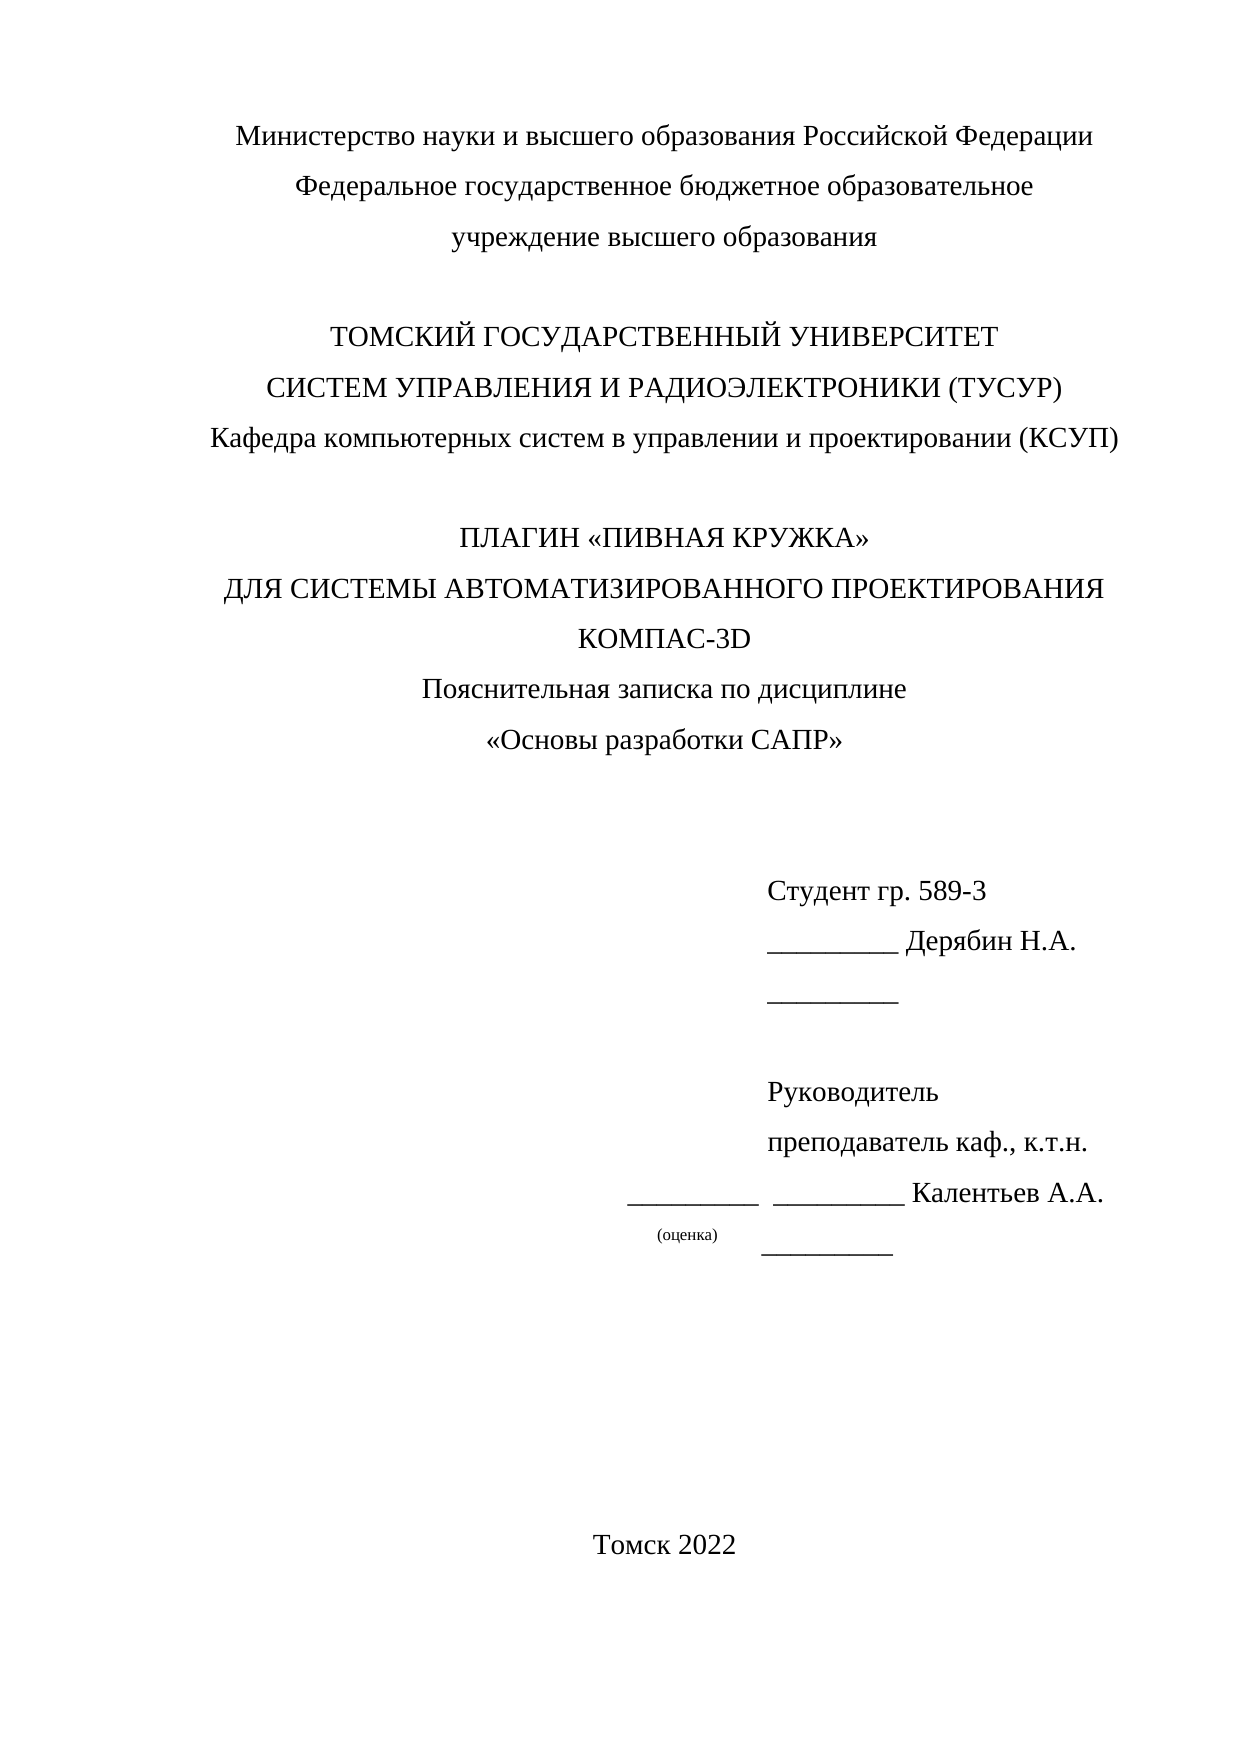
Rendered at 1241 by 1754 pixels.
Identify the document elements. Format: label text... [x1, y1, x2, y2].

text КОМПАС-3D [177, 621, 1152, 655]
text _________ [693, 973, 1152, 1007]
text «Основы разработки САПР» [177, 722, 1152, 755]
text ПЛАГИН «ПИВНАЯ КРУЖКА» [177, 521, 1152, 554]
text учреждение высшего образования [177, 219, 1152, 252]
text _________ Дерябин Н.А. [693, 923, 1152, 957]
text Кафедра компьютерных систем в управлении и проектировании (КСУП) [177, 420, 1152, 453]
text Пояснительная записка по дисциплине [177, 672, 1152, 705]
text преподаватель каф., к.т.н. [767, 1124, 1152, 1158]
text Студент гр. 589-3 [693, 873, 1152, 906]
text (оценка) _________ [627, 1225, 1152, 1258]
text ТОМСКИЙ ГОСУДАРСТВЕННЫЙ УНИВЕРСИТЕТ [177, 319, 1152, 353]
text СИСТЕМ УПРАВЛЕНИЯ И РАДИОЭЛЕКТРОНИКИ (ТУСУР) [177, 370, 1152, 403]
text Министерство науки и высшего образования Российской Федерации [177, 118, 1152, 152]
text Федеральное государственное бюджетное образовательное [177, 168, 1152, 202]
text _________ _________ Калентьев А.А. [552, 1175, 1152, 1208]
text ДЛЯ СИСТЕМЫ АВТОМАТИЗИРОВАННОГО ПРОЕКТИРОВАНИЯ [177, 571, 1152, 604]
text Руководитель [693, 1074, 1152, 1108]
text Томск 2022 [177, 1527, 1152, 1560]
